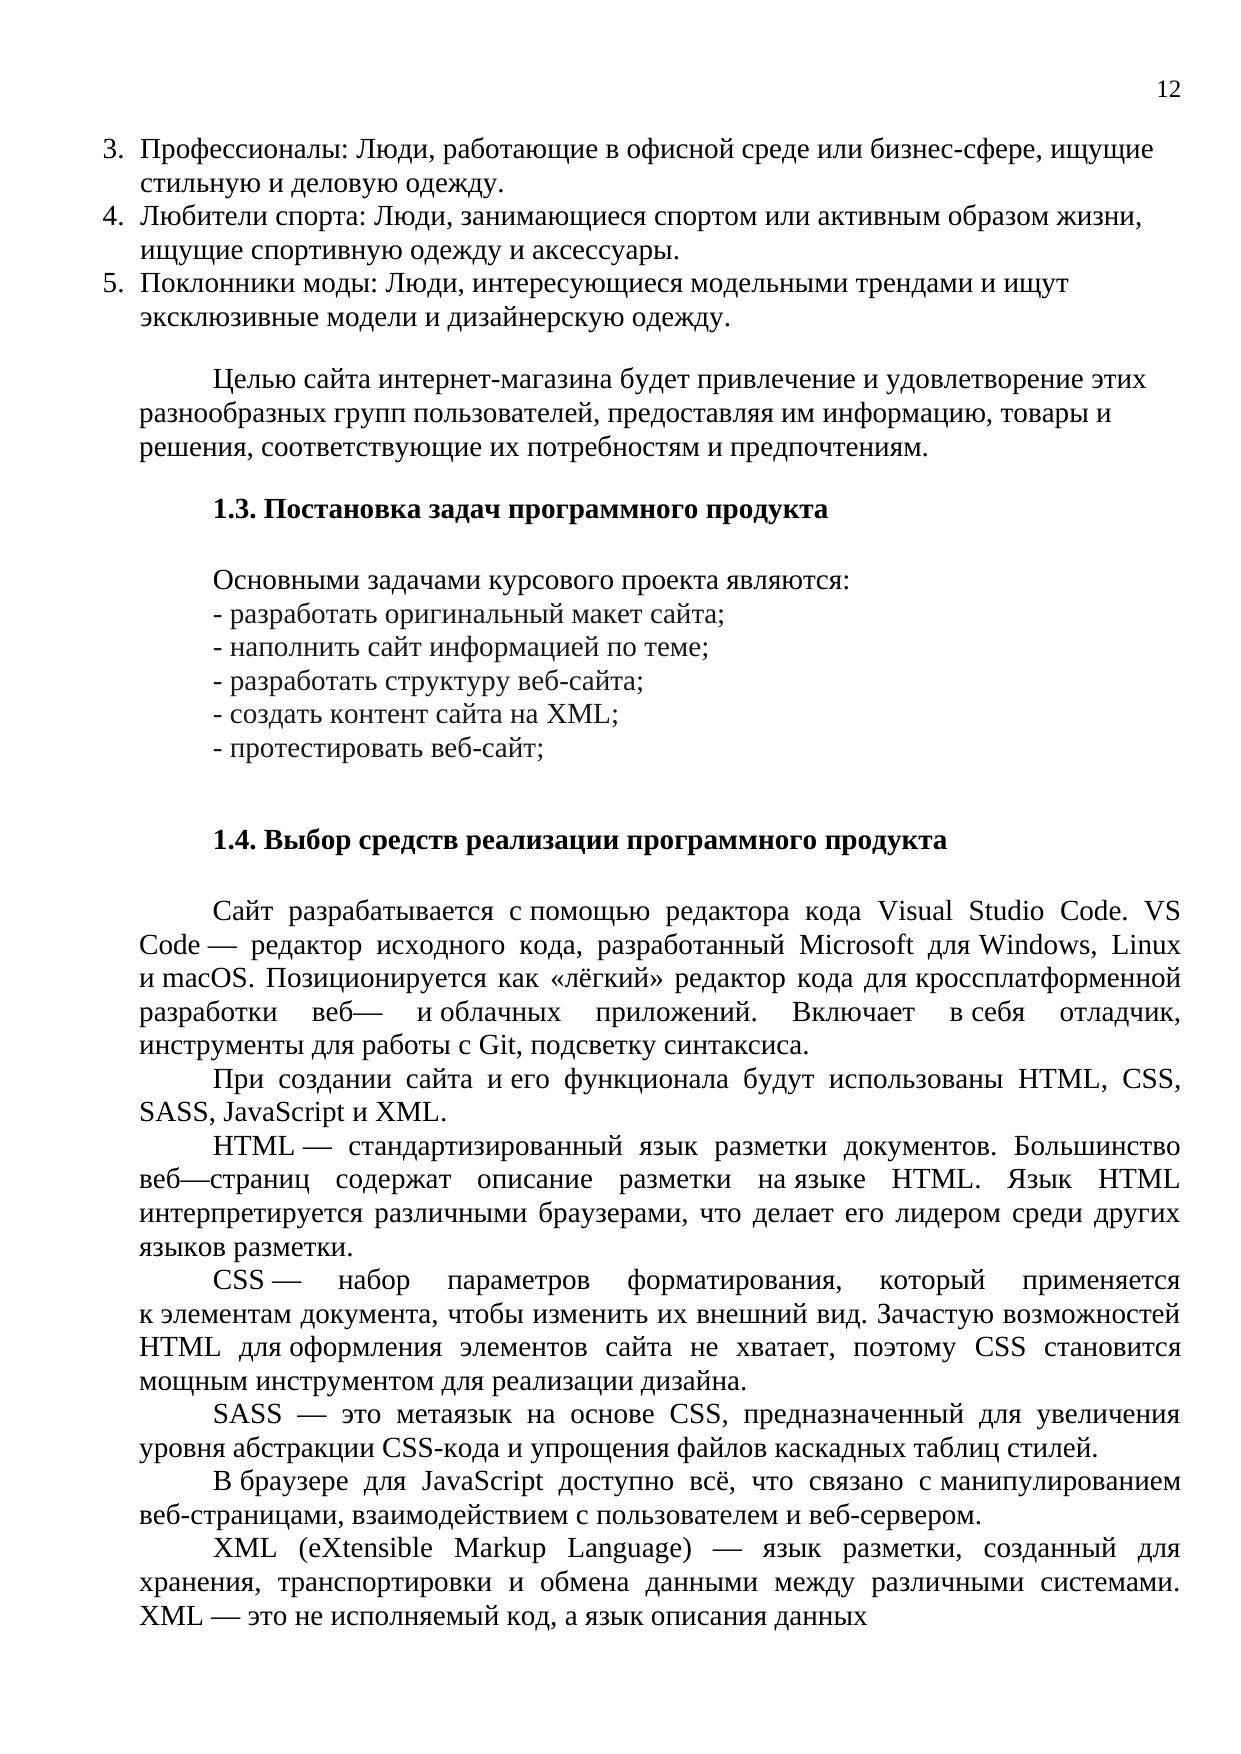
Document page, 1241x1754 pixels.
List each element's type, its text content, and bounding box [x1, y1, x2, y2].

text Сайт разрабатывается с помощью редактора кода Visual Studio Code. VS Code — редактор исходного кода, разработанный Microsoft для Windows, Linux и macOS. Позиционируется как «лёгкий» редактор кода для кроссплатформенной разработки веб— и облачных приложений. Включает в себя отладчик, инструменты для работы с Git, подсветку синтаксиса. [139, 893, 1181, 1061]
text Основными задачами курсового проекта являются: [139, 562, 1181, 596]
text - разработать оригинальный макет сайта; [139, 596, 1181, 629]
text Целью сайта интернет-магазина будет привлечение и удовлетворение этих разнообразных групп пользователей, предоставляя им информацию, товары и решения, соответствующие их потребностям и предпочтениям. [139, 362, 1181, 462]
text SASS — это метаязык на основе CSS, предназначенный для увеличения уровня абстракции CSS-кода и упрощения файлов каскадных таблиц стилей. [139, 1396, 1181, 1463]
text XML (eXtensible Markup Language) — язык разметки, созданный для хранения, транспортировки и обмена данными между различными системами. XML — это не исполняемый код, а язык описания данных [139, 1531, 1181, 1631]
text - разработать структуру веб-сайта; [139, 663, 1181, 697]
text В браузере для JavaScript доступно всё, что связано с манипулированием веб-страницами, взаимодействием с пользователем и веб-сервером. [139, 1463, 1181, 1531]
list Любители спорта: Люди, занимающиеся спортом или активным образом жизни, ищущие спортивную одежду и аксессуары. [102, 198, 1181, 265]
text - создать контент сайта на XML; [139, 697, 1181, 730]
text 1.3. Постановка задач программного продукта [139, 491, 1181, 525]
text При создании сайта и его функционала будут использованы HTML, CSS, SASS, JavaScript и XML. [139, 1061, 1181, 1128]
text - наполнить сайт информацией по теме; [139, 629, 1181, 663]
list Профессионалы: Люди, работающие в офисной среде или бизнес-сфере, ищущие стильную и деловую одежду. [102, 131, 1181, 198]
text - протестировать веб-сайт; [139, 730, 1181, 764]
text CSS — набор параметров форматирования, который применяется к элементам документа, чтобы изменить их внешний вид. Зачастую возможностей HTML для оформления элементов сайта не хватает, поэтому CSS становится мощным инструментом для реализации дизайна. [139, 1262, 1181, 1396]
list Поклонники моды: Люди, интересующиеся модельными трендами и ищут эксклюзивные модели и дизайнерскую одежду. [102, 265, 1181, 332]
text 1.4. Выбор средств реализации программного продукта [139, 822, 1181, 856]
text HTML — стандартизированный язык разметки документов. Большинство веб—страниц содержат описание разметки на языке HTML. Язык HTML интерпретируется различными браузерами, что делает его лидером среди других языков разметки. [139, 1128, 1181, 1262]
